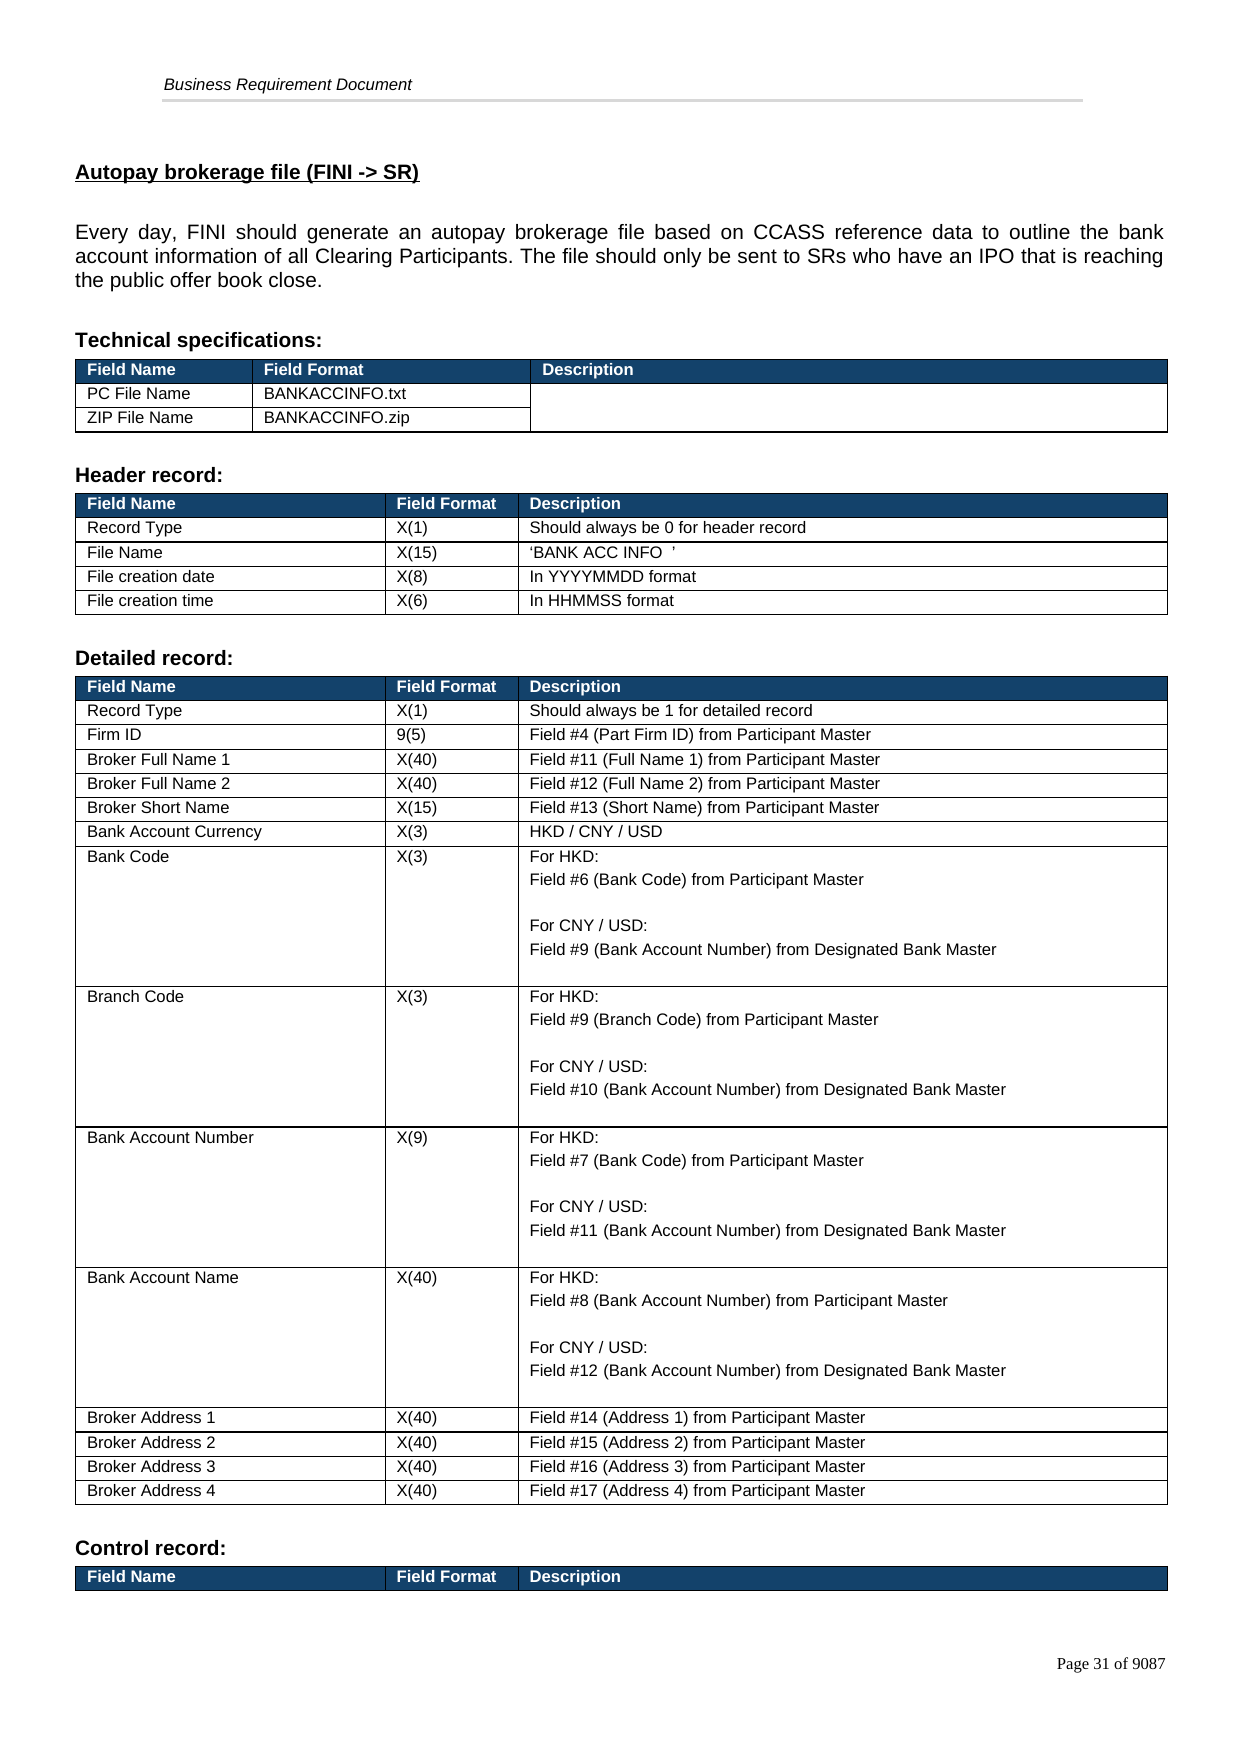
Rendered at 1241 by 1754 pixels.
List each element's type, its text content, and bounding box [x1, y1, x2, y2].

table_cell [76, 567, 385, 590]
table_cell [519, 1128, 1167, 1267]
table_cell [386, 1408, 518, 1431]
text Autopay brokerage file (FINI -> SR) [75, 159, 1165, 183]
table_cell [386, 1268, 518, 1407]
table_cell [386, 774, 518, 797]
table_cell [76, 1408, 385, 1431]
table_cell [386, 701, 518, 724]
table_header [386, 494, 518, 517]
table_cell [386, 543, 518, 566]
text Detailed record: [75, 645, 1165, 669]
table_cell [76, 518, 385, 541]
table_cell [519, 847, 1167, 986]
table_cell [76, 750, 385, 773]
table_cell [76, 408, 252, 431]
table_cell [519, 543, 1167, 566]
text Header record: [75, 463, 1165, 487]
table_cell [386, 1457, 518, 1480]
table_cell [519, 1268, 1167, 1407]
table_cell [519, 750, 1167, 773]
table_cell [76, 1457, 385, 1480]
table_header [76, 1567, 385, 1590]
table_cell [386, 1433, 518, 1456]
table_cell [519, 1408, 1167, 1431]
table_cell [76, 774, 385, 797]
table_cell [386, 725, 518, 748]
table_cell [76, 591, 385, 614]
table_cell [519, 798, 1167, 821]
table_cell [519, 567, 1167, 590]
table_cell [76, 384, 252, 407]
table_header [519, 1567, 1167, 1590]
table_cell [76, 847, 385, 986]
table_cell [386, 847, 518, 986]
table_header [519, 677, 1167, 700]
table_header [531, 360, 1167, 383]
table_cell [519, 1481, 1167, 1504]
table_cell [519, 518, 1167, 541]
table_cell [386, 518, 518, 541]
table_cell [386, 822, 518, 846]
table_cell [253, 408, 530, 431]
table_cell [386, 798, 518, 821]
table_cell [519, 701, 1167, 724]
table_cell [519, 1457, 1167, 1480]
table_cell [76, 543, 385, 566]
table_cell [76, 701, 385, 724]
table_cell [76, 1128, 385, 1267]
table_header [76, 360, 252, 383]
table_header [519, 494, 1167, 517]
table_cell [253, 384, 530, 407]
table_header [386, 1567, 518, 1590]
text Technical specifications: [75, 328, 1165, 352]
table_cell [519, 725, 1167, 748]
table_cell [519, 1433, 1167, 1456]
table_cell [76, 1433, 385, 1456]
text Every day, FINI should generate an autopay brokerage file based on CCASS reference data to outline the bank account information of all Clearing Participants. The file should only be sent to SRs who have an IPO that is reaching the public offer book close. [75, 220, 1165, 292]
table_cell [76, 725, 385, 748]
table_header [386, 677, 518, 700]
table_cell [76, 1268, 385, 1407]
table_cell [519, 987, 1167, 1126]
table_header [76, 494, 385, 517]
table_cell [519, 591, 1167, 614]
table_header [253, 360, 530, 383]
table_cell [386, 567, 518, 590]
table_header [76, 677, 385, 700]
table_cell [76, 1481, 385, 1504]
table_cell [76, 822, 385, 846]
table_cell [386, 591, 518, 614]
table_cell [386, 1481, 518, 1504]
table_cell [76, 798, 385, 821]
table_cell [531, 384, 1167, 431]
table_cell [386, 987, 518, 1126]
text Control record: [75, 1536, 1165, 1559]
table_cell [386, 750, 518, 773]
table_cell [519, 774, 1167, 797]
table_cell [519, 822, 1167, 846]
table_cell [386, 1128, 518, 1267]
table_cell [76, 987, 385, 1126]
